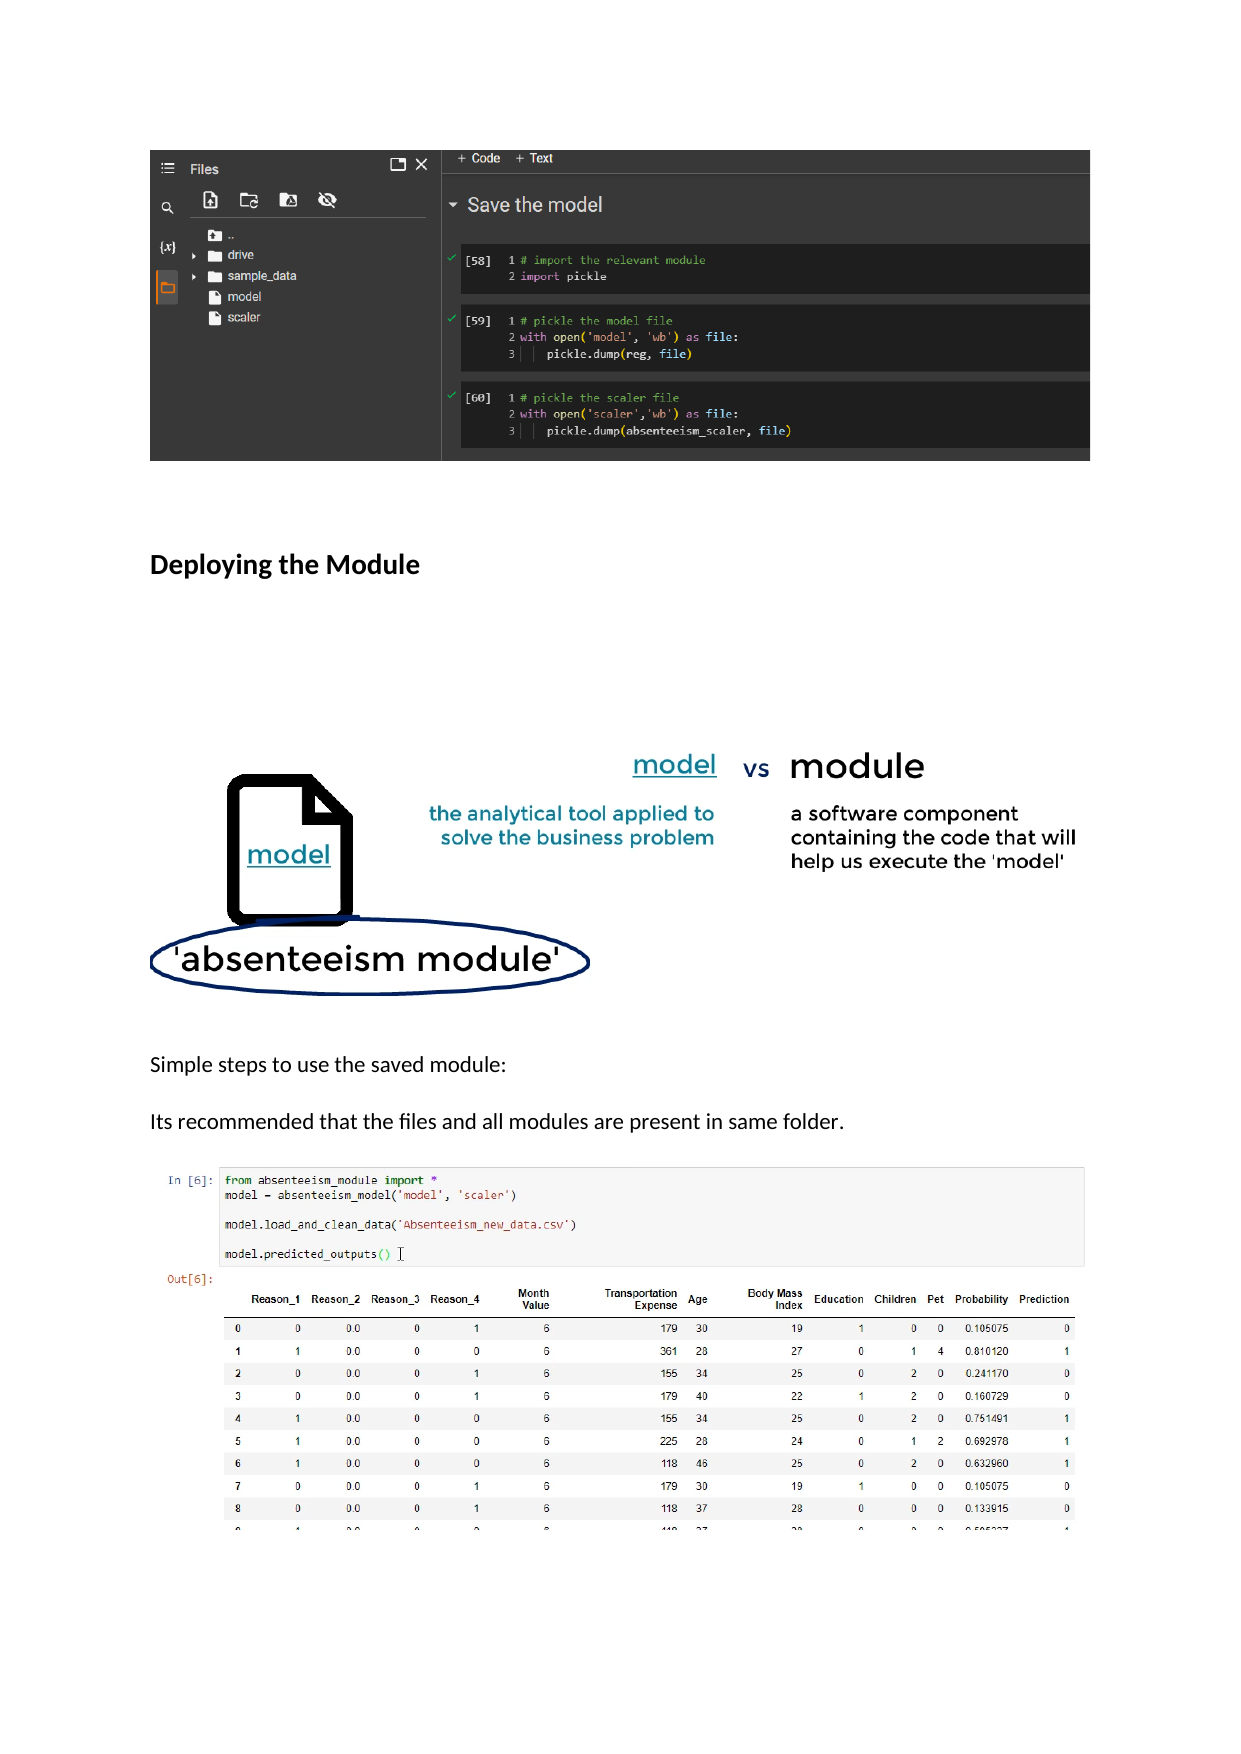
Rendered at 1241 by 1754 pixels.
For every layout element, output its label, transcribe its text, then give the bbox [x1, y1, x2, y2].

picture [150, 1164, 1091, 1530]
text Its recommended that the files and all modules are present in same folder. [150, 1107, 1090, 1135]
picture [150, 676, 1091, 1021]
text Simple steps to use the saved module: [150, 1050, 1090, 1078]
picture [150, 150, 1091, 461]
text Deploying the Module [150, 546, 1090, 582]
